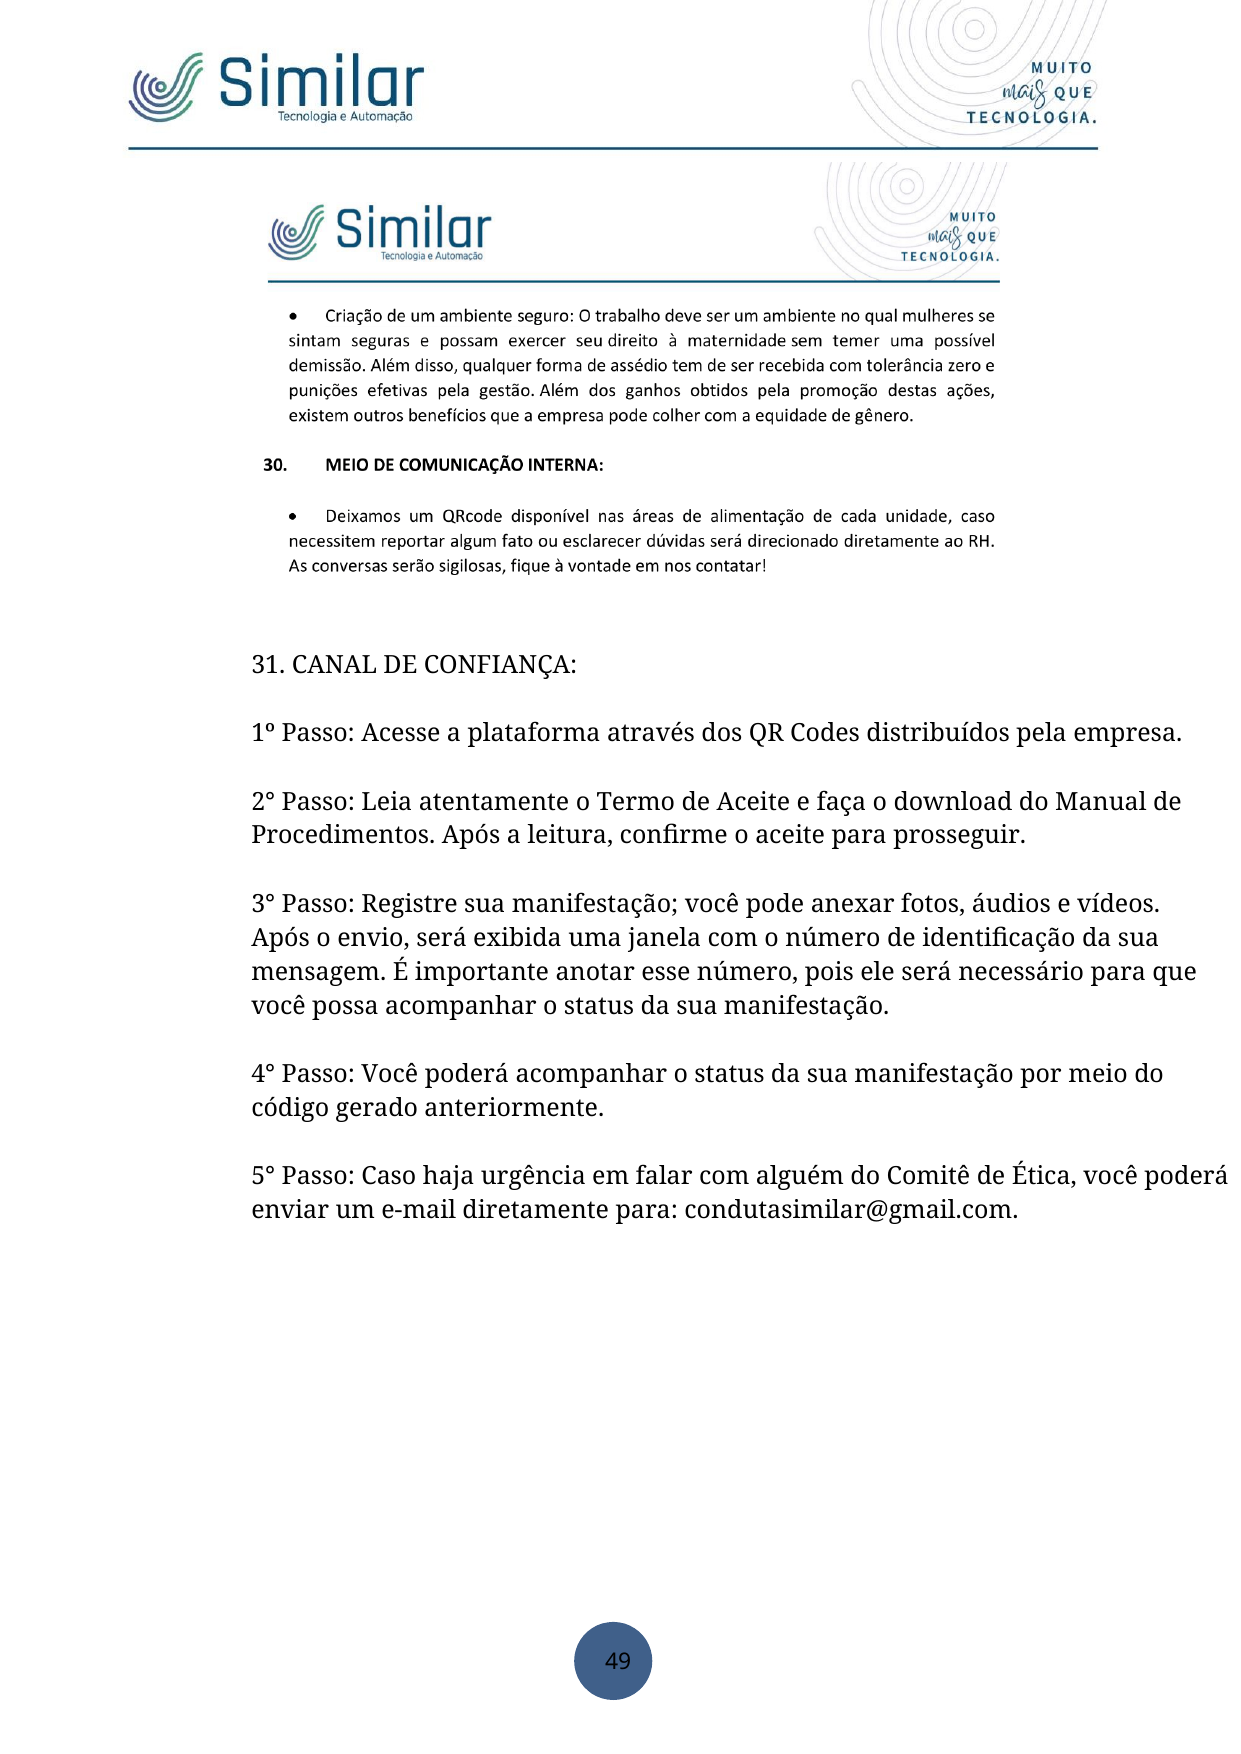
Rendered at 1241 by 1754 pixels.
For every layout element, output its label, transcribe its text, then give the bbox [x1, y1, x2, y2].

picture [118, 162, 1141, 616]
text 31. CANAL DE CONFIANÇA: [251, 647, 1240, 681]
text 1º Passo: Acesse a plataforma através dos QR Codes distribuídos pela empresa. [251, 715, 1240, 749]
text 3° Passo: Registre sua manifestação; você pode anexar fotos, áudios e vídeos. [251, 885, 1240, 919]
text 5° Passo: Caso haja urgência em falar com alguém do Comitê de Ética, você poderá enviar um e-mail diretamente para: condutasimilar@gmail.com. [251, 1158, 1240, 1226]
text 2° Passo: Leia atentamente o Termo de Aceite e faça o download do Manual de Procedimentos. Após a leitura, confirme o aceite para prosseguir. [251, 783, 1240, 851]
picture [122, 0, 1108, 158]
text Após o envio, será exibida uma janela com o número de identificação da sua mensagem. É importante anotar esse número, pois ele será necessário para que você possa acompanhar o status da sua manifestação. [251, 919, 1240, 1022]
text 4° Passo: Você poderá acompanhar o status da sua manifestação por meio do código gerado anteriormente. [251, 1056, 1240, 1124]
